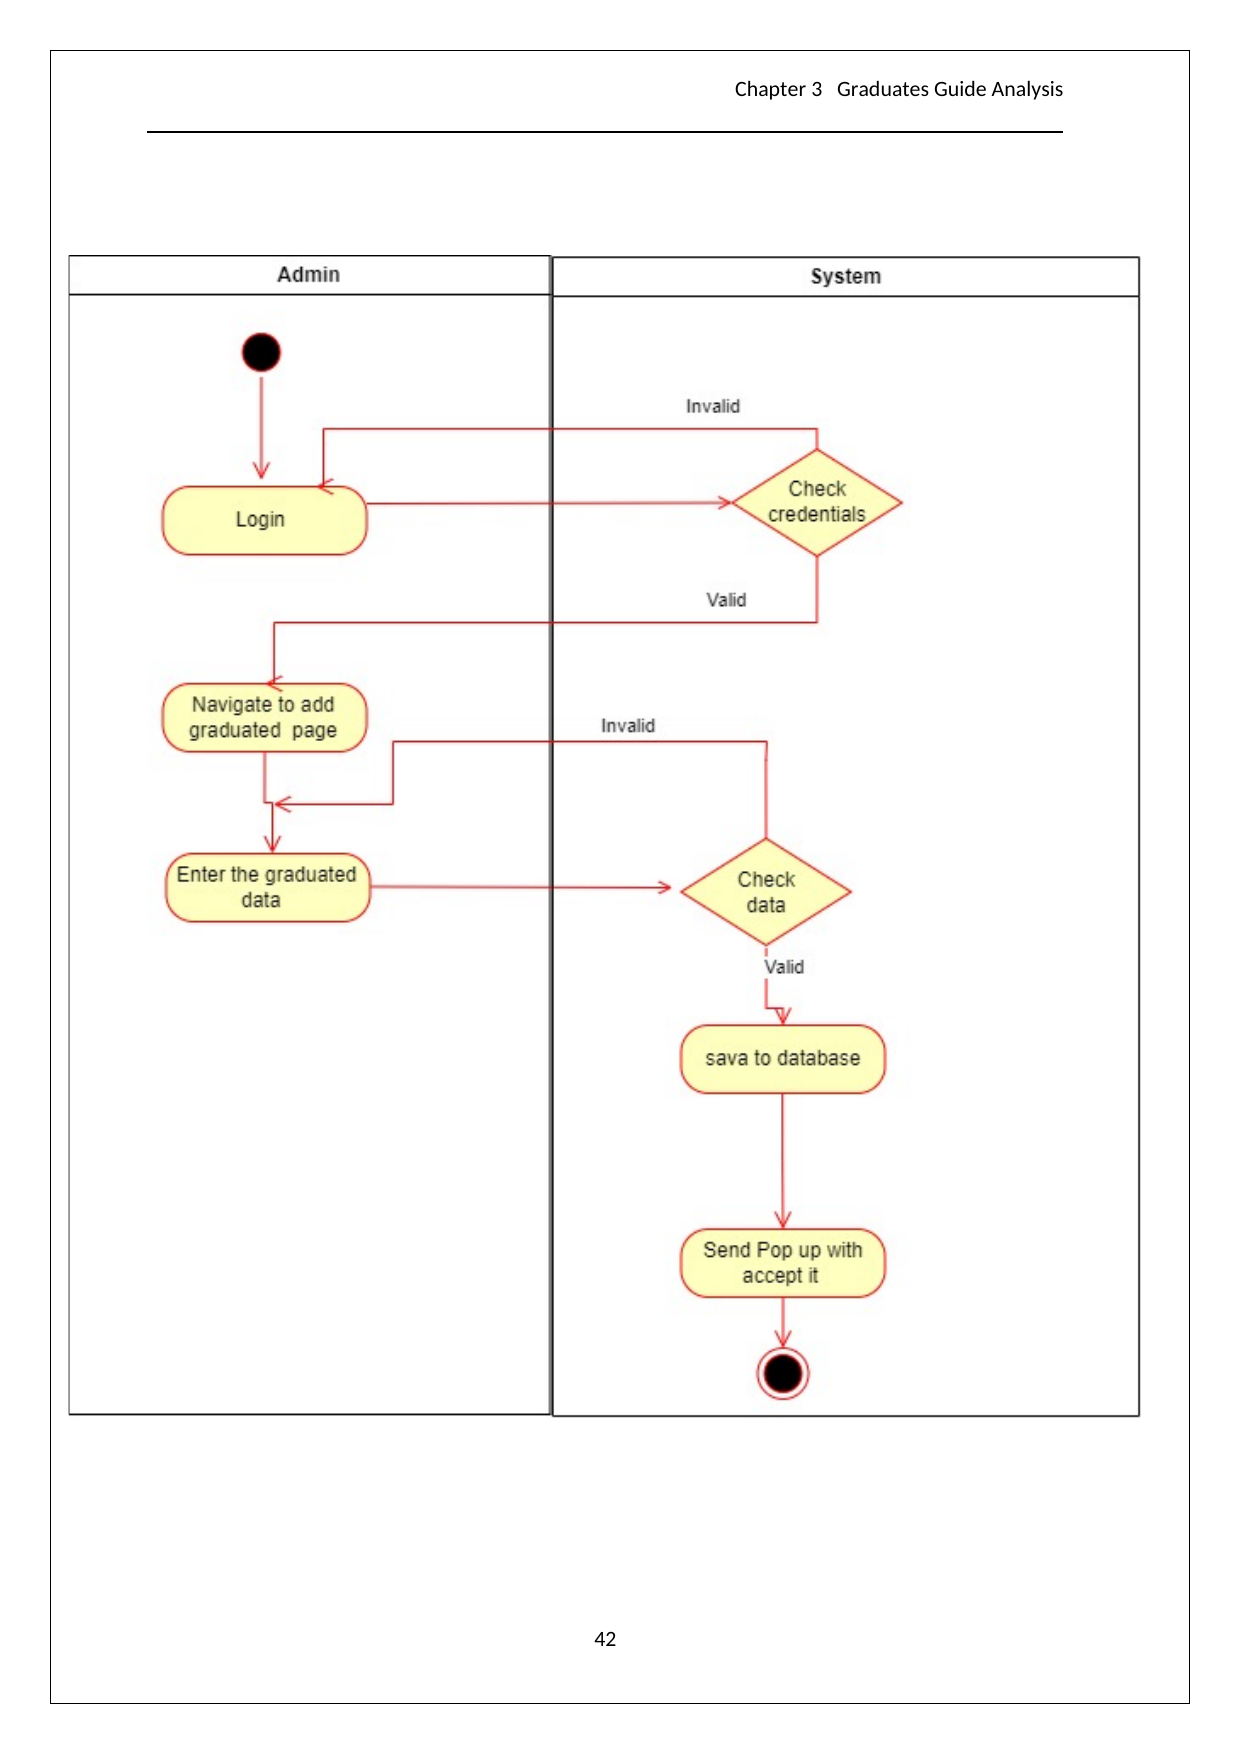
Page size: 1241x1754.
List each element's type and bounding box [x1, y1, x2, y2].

picture [68, 255, 1142, 1419]
